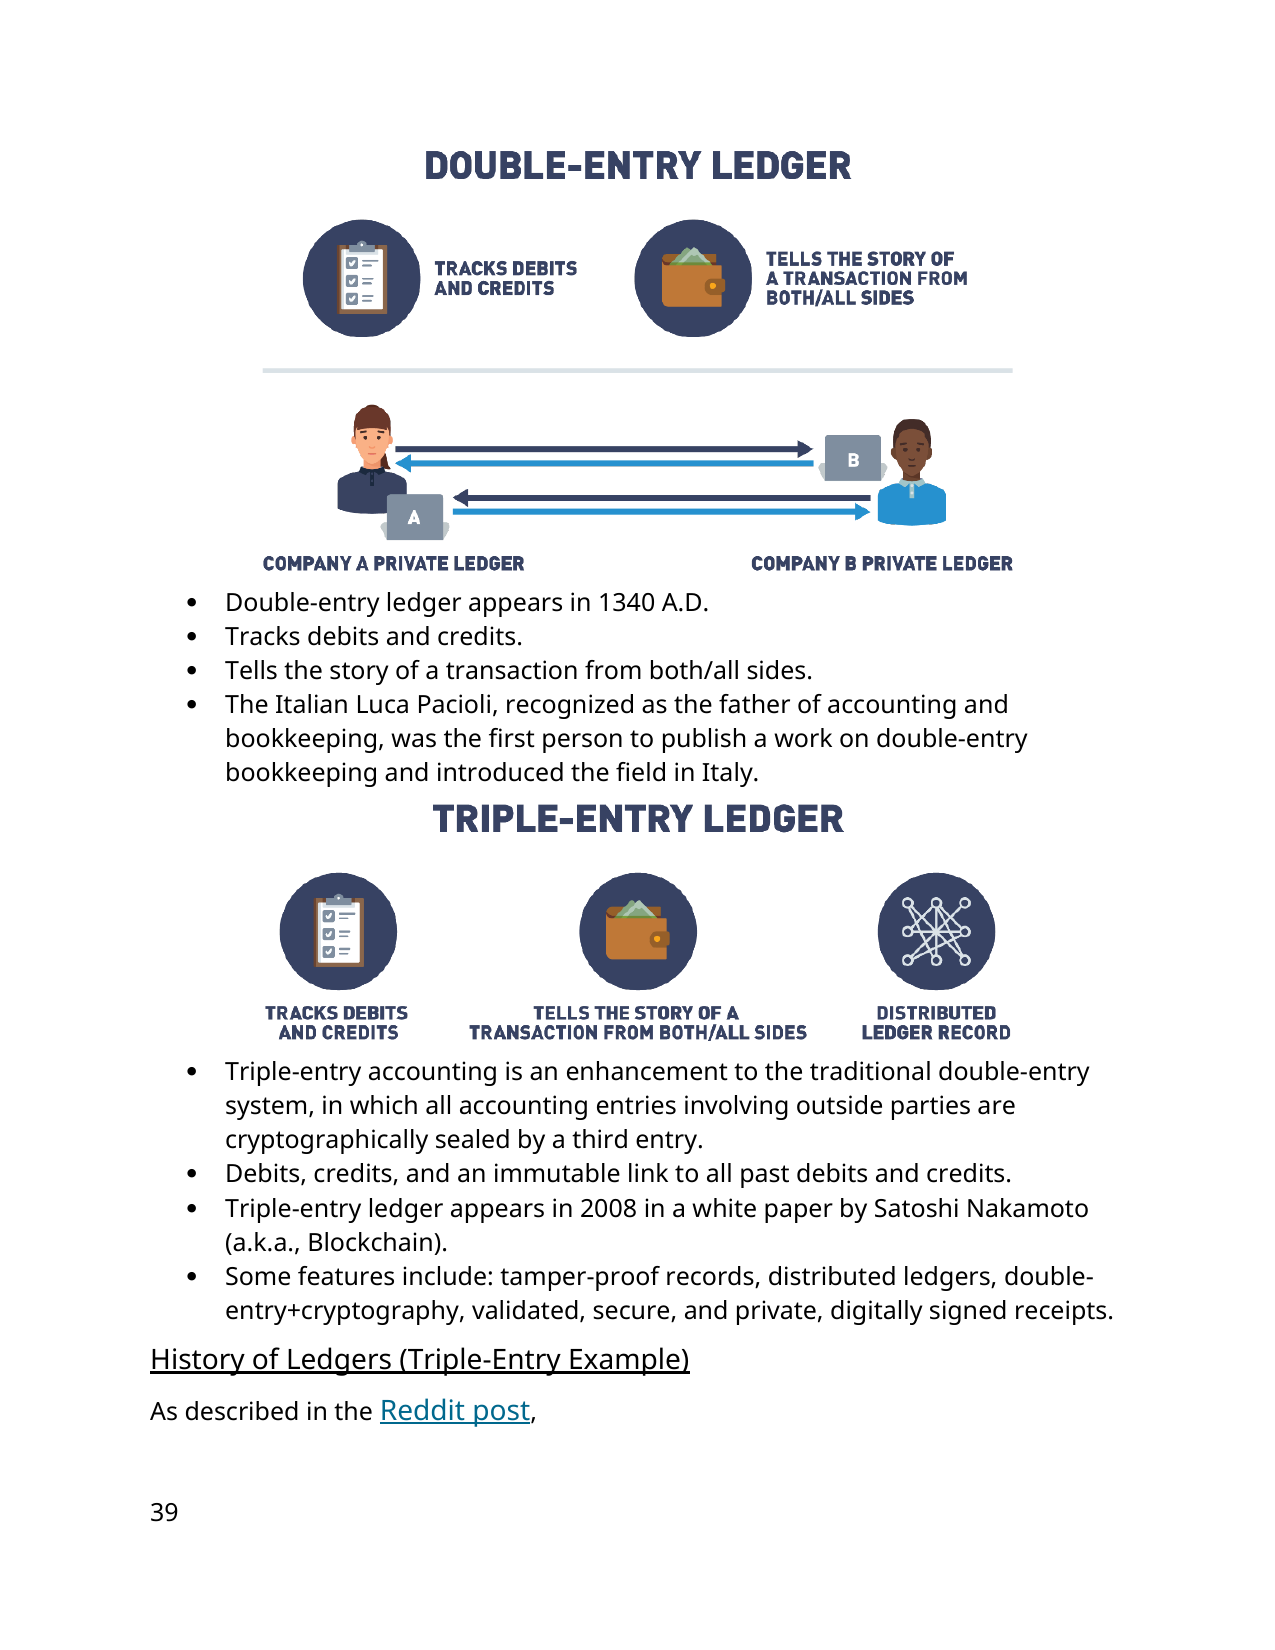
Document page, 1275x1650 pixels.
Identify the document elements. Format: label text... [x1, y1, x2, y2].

list Triple-entry accounting is an enhancement to the traditional double-entry system, in which all accounting entries involving outside parties are cryptographically sealed by a third entry. [187, 1054, 1125, 1156]
list Double-entry ledger appears in 1340 A.D. [187, 584, 1125, 618]
list Triple-entry ledger appears in 2008 in a white paper by Satoshi Nakamoto (a.k.a., Blockchain). [187, 1190, 1125, 1258]
list Tracks debits and credits. [187, 618, 1125, 652]
list Tells the story of a transaction from both/all sides. [187, 652, 1125, 687]
text As described in the Reddit post, [150, 1390, 1125, 1428]
list Debits, credits, and an immutable link to all past debits and credits. [187, 1156, 1125, 1190]
subtitle History of Ledgers (Triple-Entry Example) [150, 1339, 1125, 1377]
picture [262, 801, 1013, 1042]
list Some features include: tamper-proof records, distributed ledgers, double-entry+cryptography, validated, secure, and private, digitally signed receipts. [187, 1258, 1125, 1326]
picture [262, 150, 1013, 572]
list The Italian Luca Pacioli, recognized as the father of accounting and bookkeeping, was the first person to publish a work on double-entry bookkeeping and introduced the field in Italy. [187, 687, 1125, 789]
